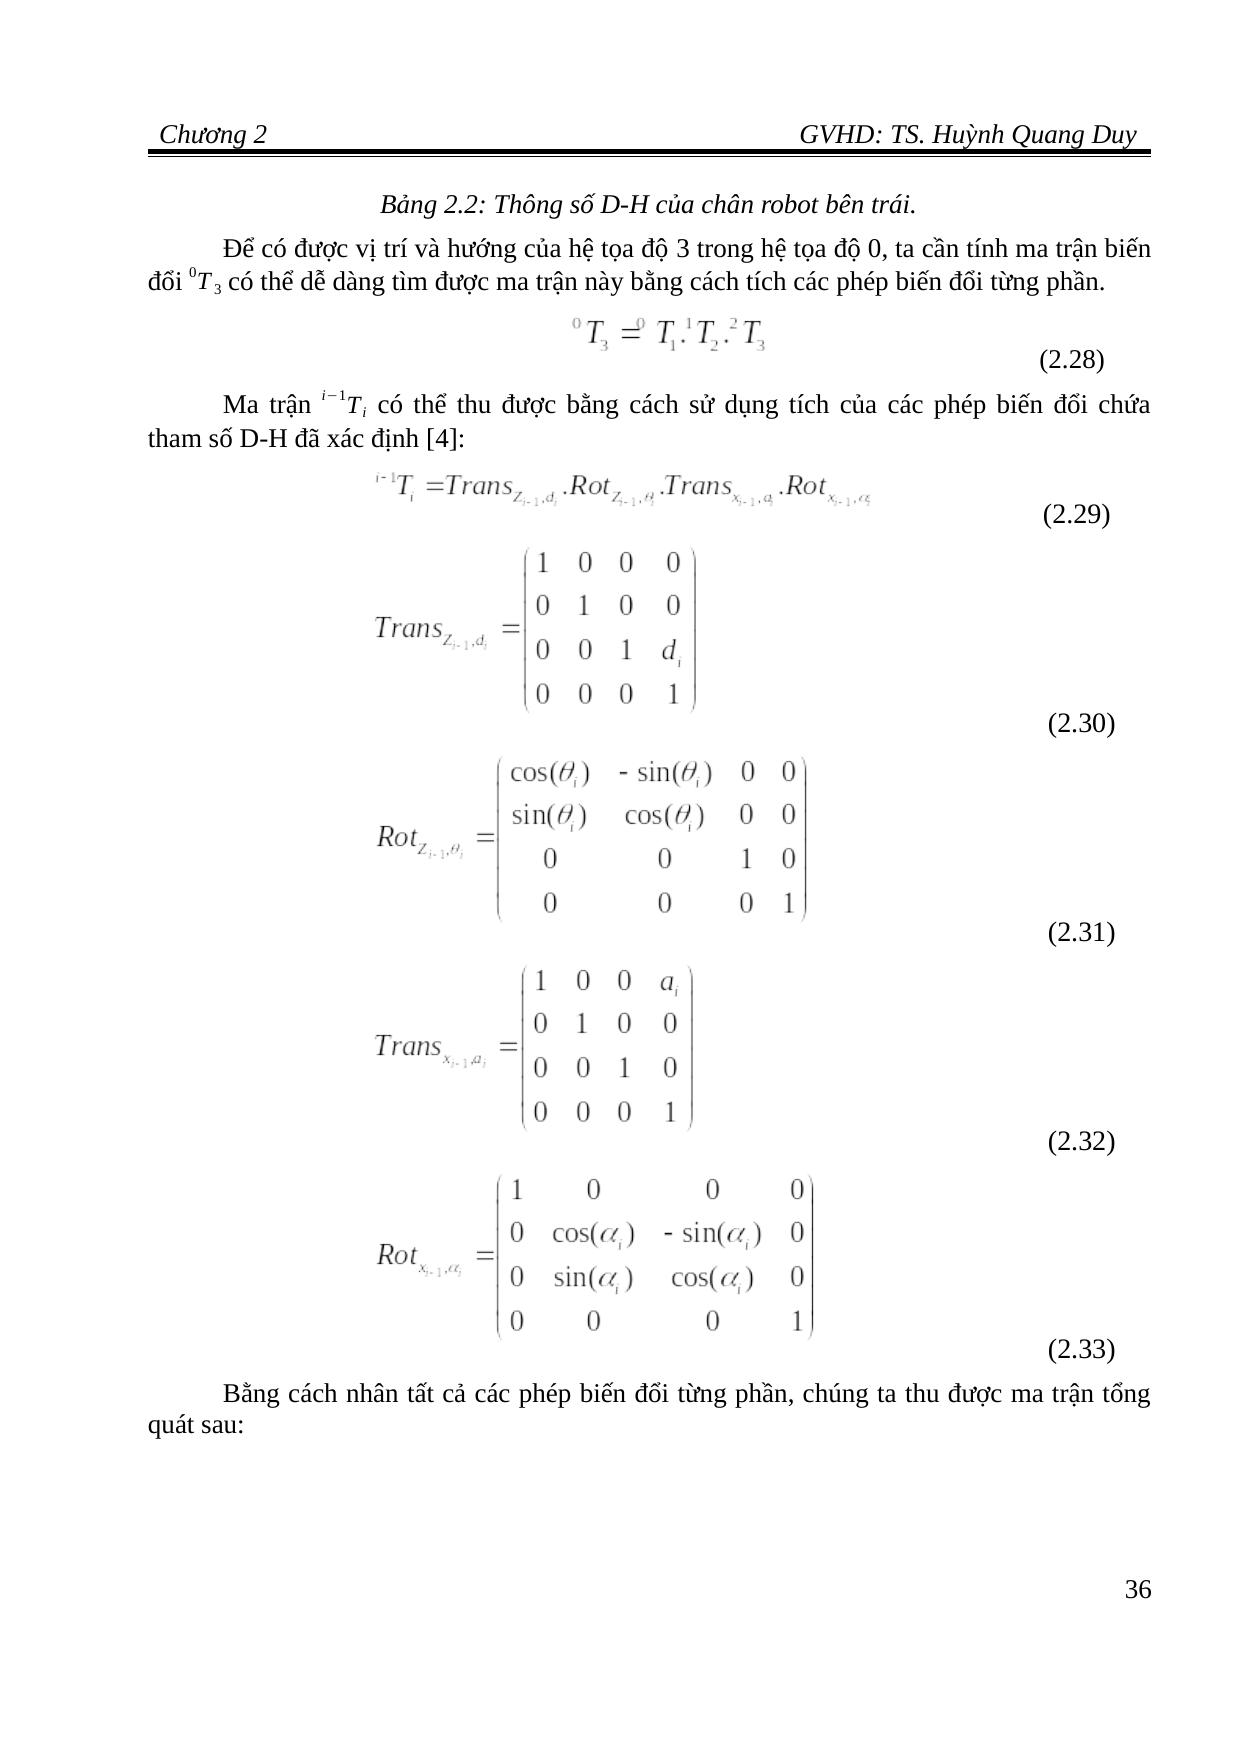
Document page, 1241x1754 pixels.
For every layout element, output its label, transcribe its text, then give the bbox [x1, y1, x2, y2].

text (2.30) [298, 542, 1152, 738]
text Bảng 2.2: Thông số D-H của chân robot bên trái. [148, 188, 1152, 219]
text (2.28) [448, 310, 1152, 374]
text Ma trận có thể thu được bằng cách sử dụng tích của các phép biến đổi chứa tham số D-H đã xác định [4]: [148, 387, 1152, 453]
text (2.32) [298, 959, 1152, 1156]
text Để có được vị trí và hướng của hệ tọa độ 3 trong hệ tọa độ 0, ta cần tính ma trận biến đổi có thể dễ dàng tìm được ma trận này bằng cách tích các phép biến đổi từng phần. [148, 232, 1152, 298]
text (2.33) [298, 1168, 1152, 1365]
text Bằng cách nhân tất cả các phép biến đổi từng phần, chúng ta thu được ma trận tổng quát sau: [148, 1377, 1152, 1439]
text (2.31) [298, 751, 1152, 947]
text (2.29) [298, 465, 1152, 529]
